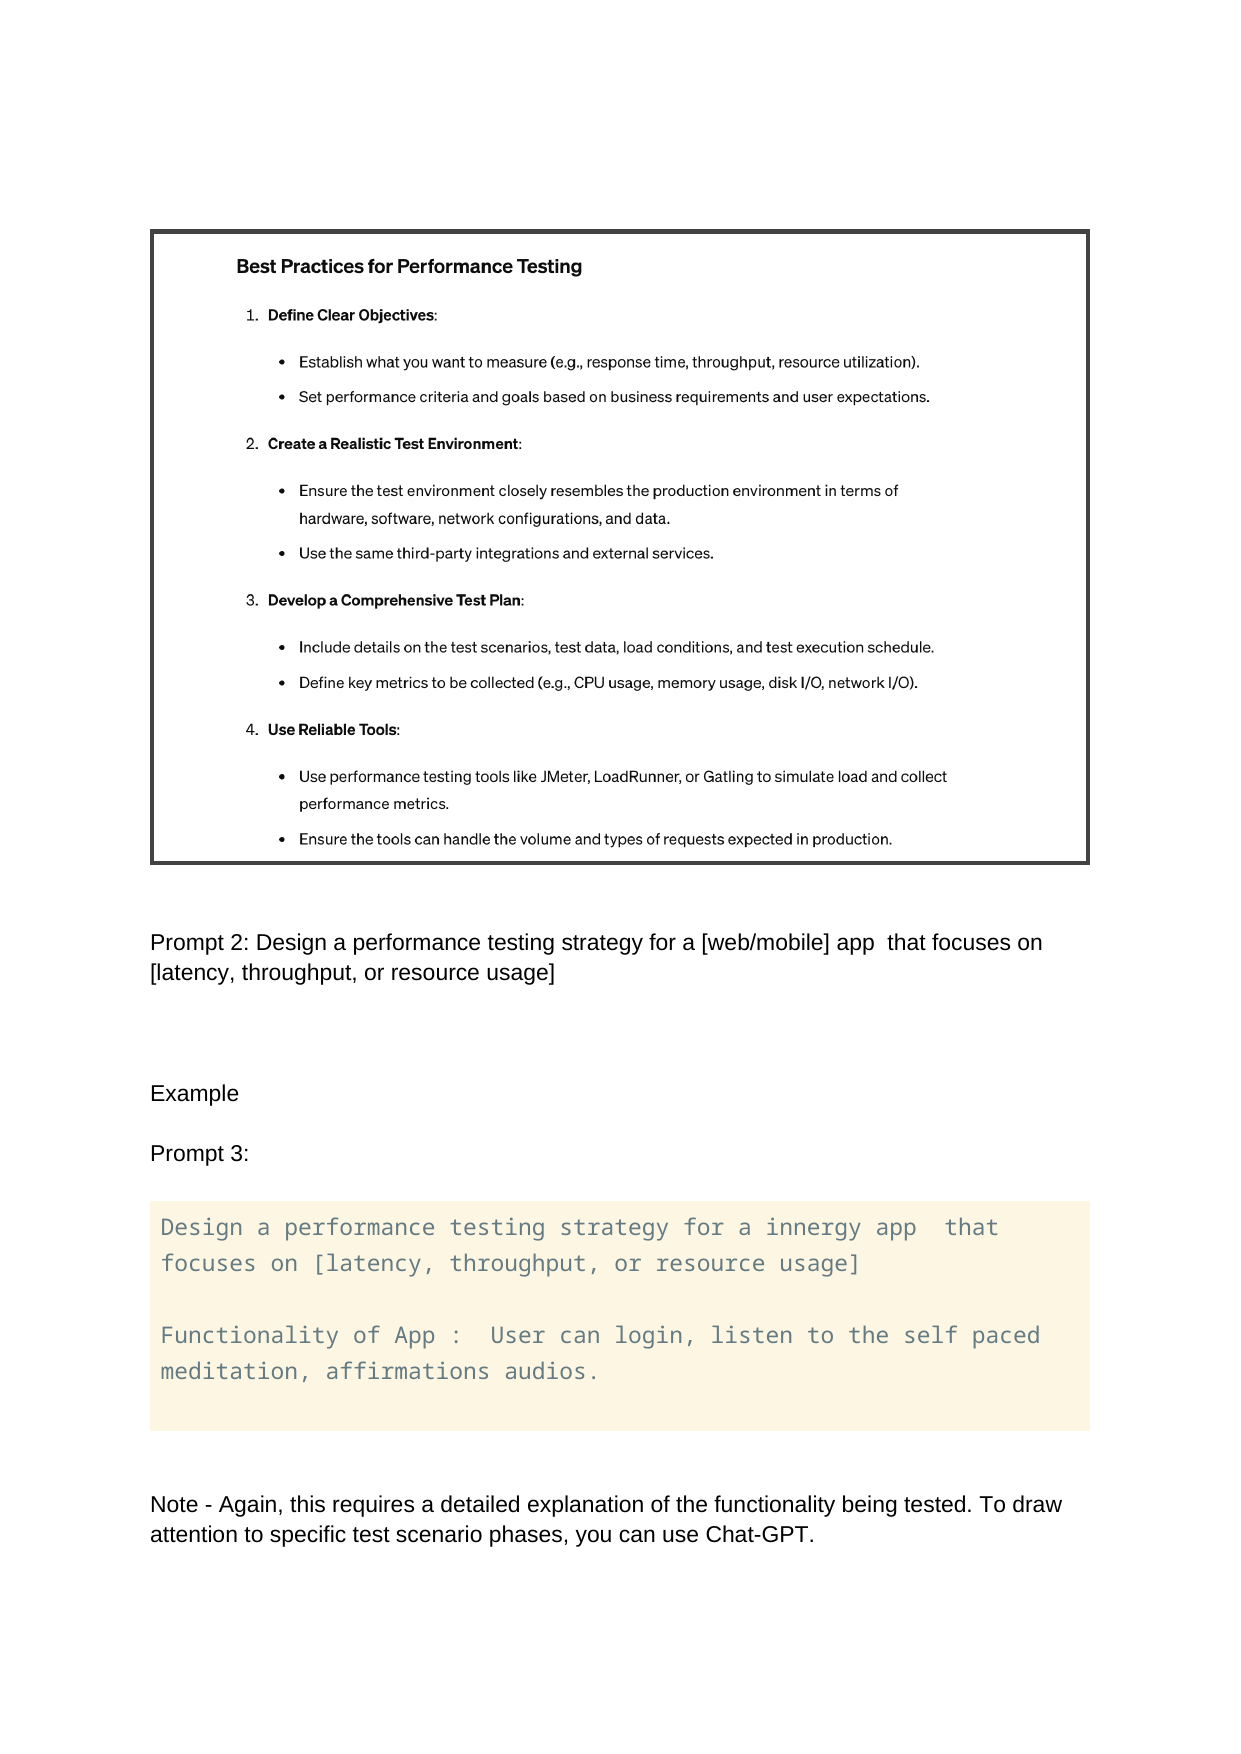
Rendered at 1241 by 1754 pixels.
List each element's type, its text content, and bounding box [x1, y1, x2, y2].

table_header Design a performance testing strategy for a innergy app that focuses on [latency, throughput, or resource usage] Functionality of App : User can login, listen to the self paced meditation, affirmations audios. [150, 1201, 1090, 1431]
picture [154, 234, 1086, 861]
text Note - Again, this requires a detailed explanation of the functionality being tested. To draw attention to specific test scenario phases, you can use Chat-GPT. [150, 1491, 1090, 1548]
text Example [150, 1080, 1090, 1106]
text Prompt 3: [150, 1140, 1090, 1167]
text Prompt 2: Design a performance testing strategy for a [web/mobile] app that focuses on [latency, throughput, or resource usage] [150, 929, 1090, 986]
